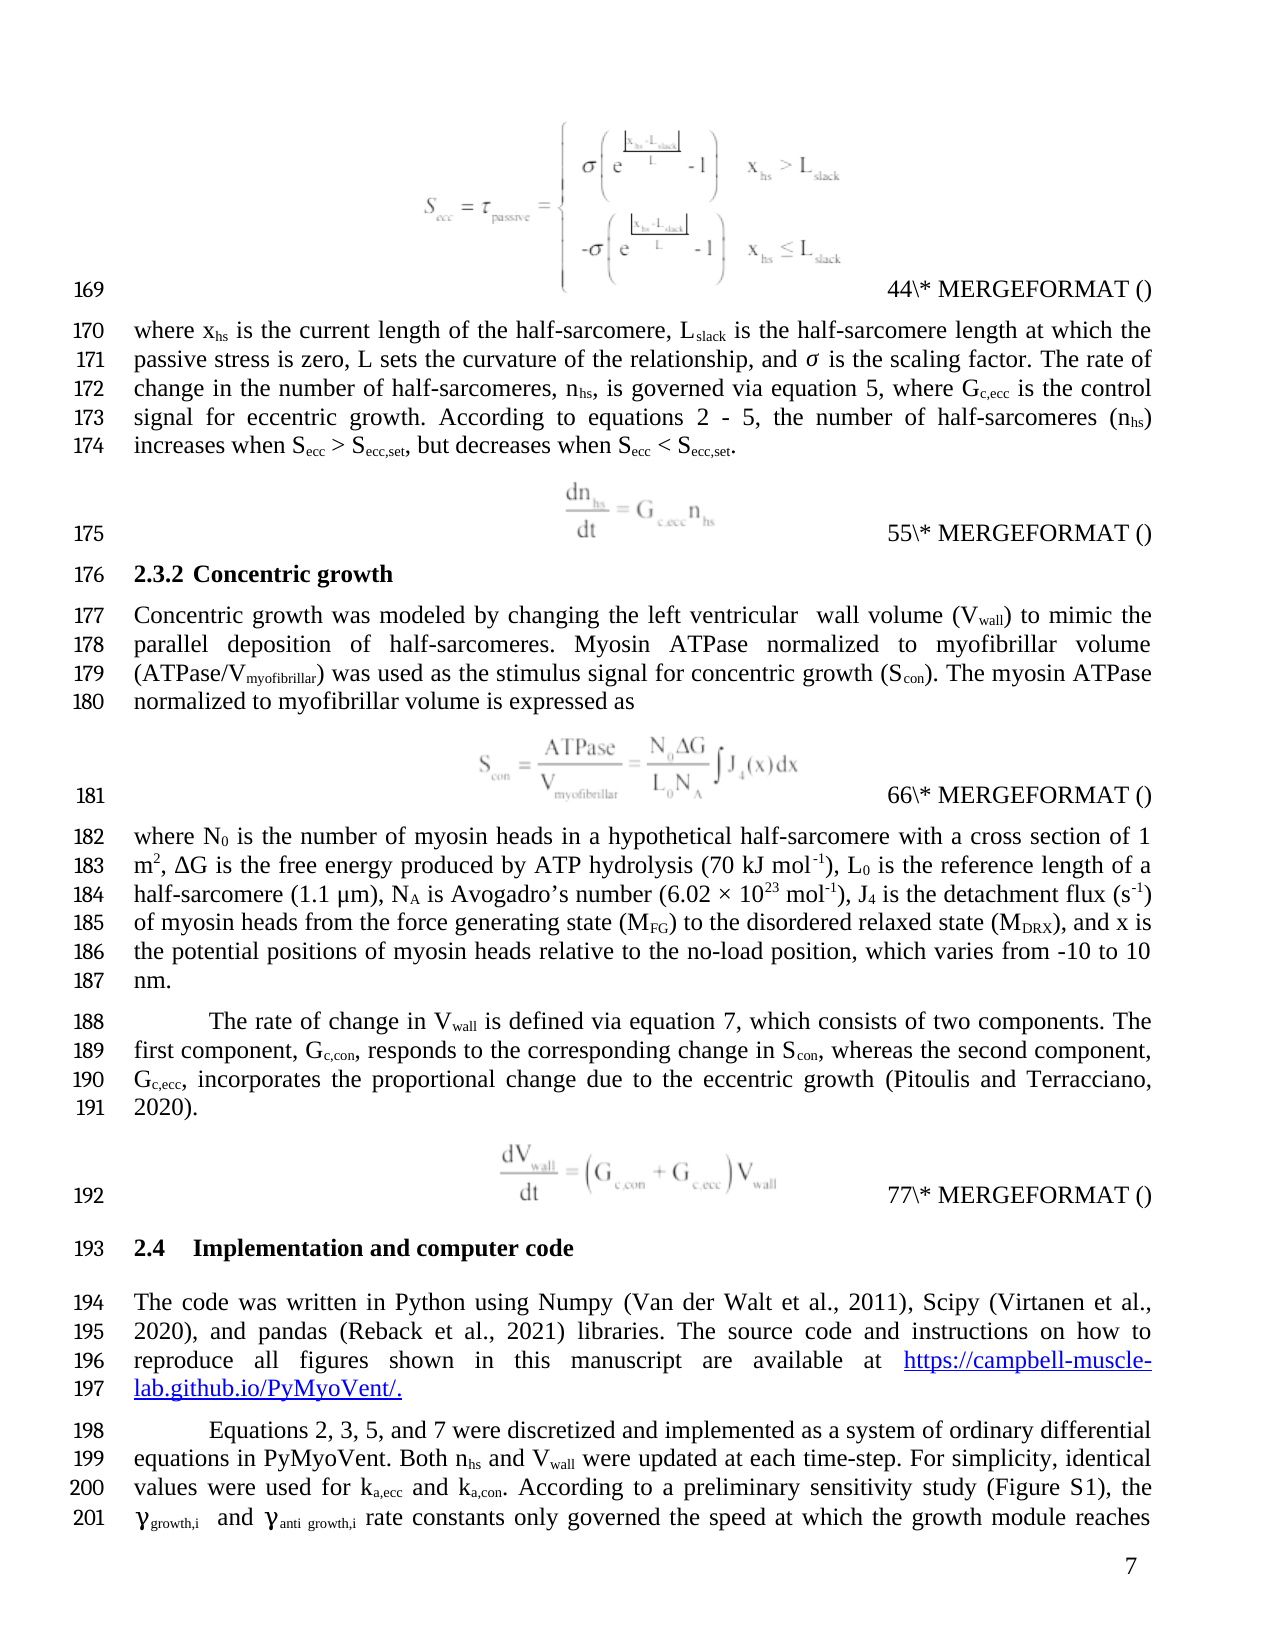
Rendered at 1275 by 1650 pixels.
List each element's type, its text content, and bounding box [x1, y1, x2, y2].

text where xhs is the current length of the half-sarcomere, Lslack is the half-sarcomere length at which the passive stress is zero, L sets the curvature of the relationship, and is the scaling factor. The rate of change in the number of half-sarcomeres, nhs, is governed via equation , where Gc,ecc is the control signal for eccentric growth. According to equations - , the number of half-sarcomeres (nhs) increases when Secc > Secc,set, but decreases when Secc < Secc,set. [133, 315, 1152, 459]
text Concentric growth was modeled by changing the left ventricular wall volume (Vwall) to mimic the parallel deposition of half-sarcomeres. Myosin ATPase normalized to myofibrillar volume (ATPase/Vmyofibrillar) was used as the stimulus signal for concentric growth (Scon). The myosin ATPase normalized to myofibrillar volume is expressed as [133, 600, 1152, 715]
subtitle Concentric growth [133, 559, 1152, 588]
text The code was written in Python using Numpy (Van der Walt et al., 2011), Scipy (Virtanen et al., 2020), and pandas (Reback et al., 2021) libraries. The source code and instructions on how to reproduce all figures shown in this manuscript are available at https://campbell-muscle-lab.github.io/PyMyoVent/. [133, 1287, 1152, 1402]
text where N0 is the number of myosin heads in a hypothetical half-sarcomere with a cross section of 1 m2, ∆G is the free energy produced by ATP hydrolysis (70 kJ mol-1), L0 is the reference length of a half-sarcomere (1.1 μm), NA is Avogadro’s number (6.02 × 1023 mol-1), J4 is the detachment flux (s-1) of myosin heads from the force generating state (MFG) to the disordered relaxed state (MDRX), and x is the potential positions of myosin heads relative to the no-load position, which varies from -10 to 10 nm. [133, 821, 1152, 994]
subtitle Implementation and computer code [133, 1233, 1152, 1262]
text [133, 1415, 1152, 1531]
text The rate of change in Vwall is defined via equation , which consists of two components. The first component, Gc,con, responds to the corresponding change in Scon, whereas the second component, Gc,ecc, incorporates the proportional change due to the eccentric growth (Pitoulis and Terracciano, 2020). [133, 1006, 1152, 1121]
